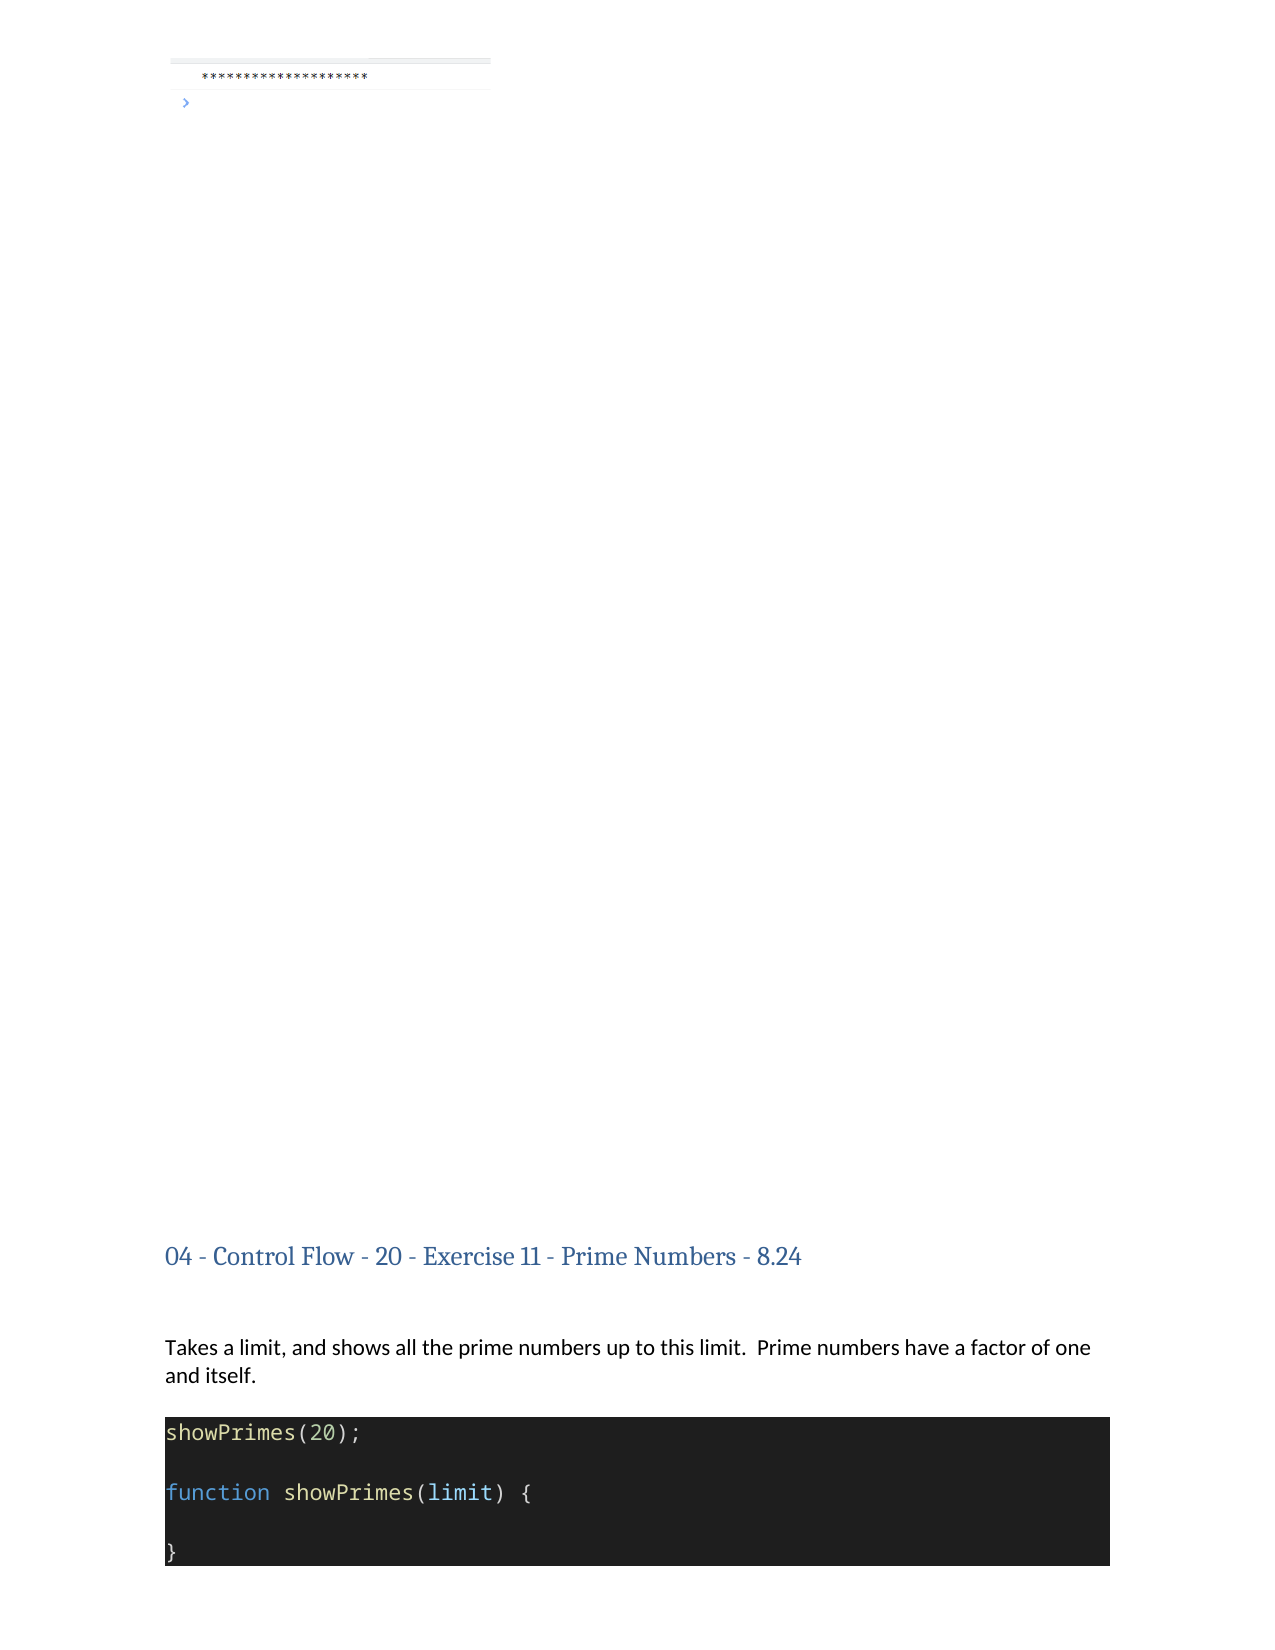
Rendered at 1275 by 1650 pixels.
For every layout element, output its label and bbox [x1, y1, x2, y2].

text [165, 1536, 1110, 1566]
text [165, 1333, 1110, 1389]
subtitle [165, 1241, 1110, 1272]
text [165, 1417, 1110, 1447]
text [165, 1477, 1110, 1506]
picture [165, 58, 491, 145]
